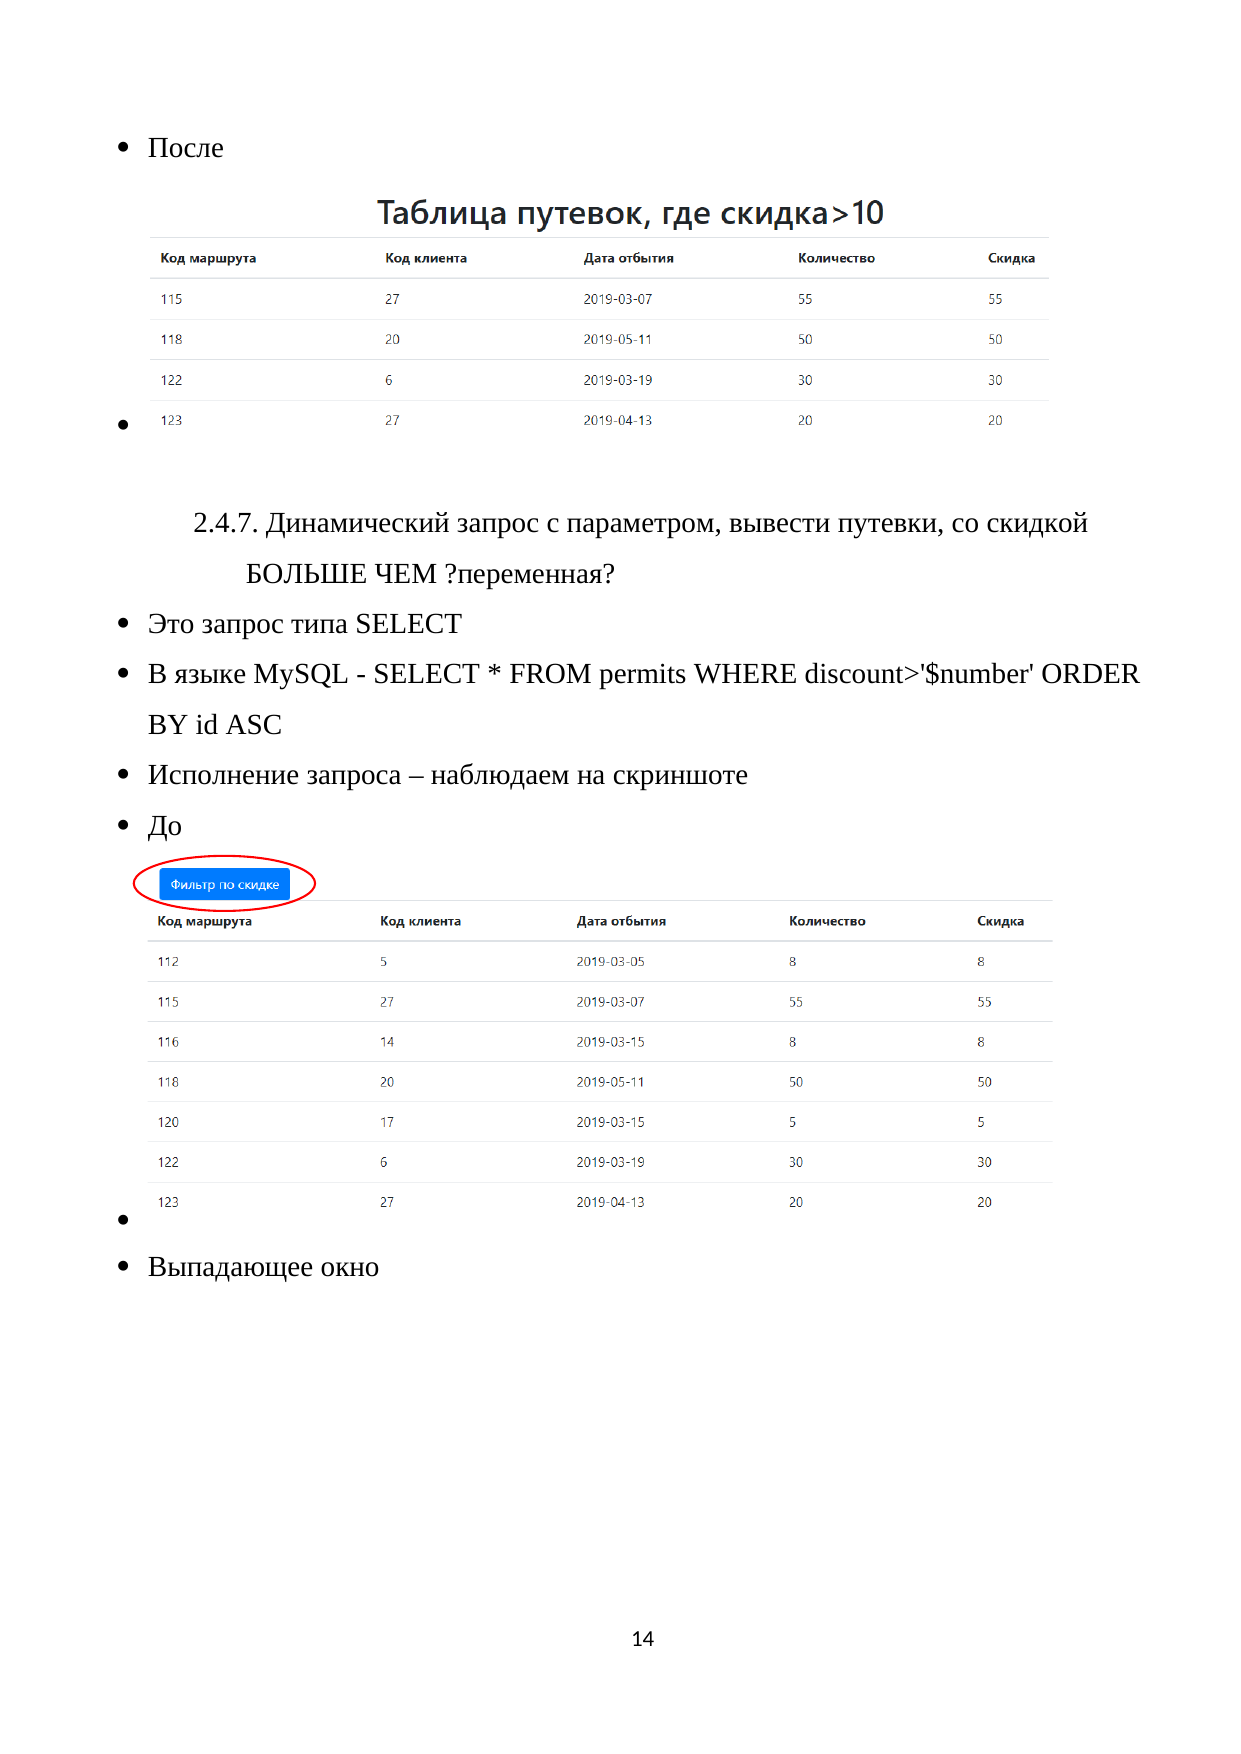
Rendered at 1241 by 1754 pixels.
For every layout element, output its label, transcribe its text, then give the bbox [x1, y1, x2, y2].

picture [147, 858, 175, 867]
list Динамический запрос с параметром, вывести путевки, со скидкой БОЛЬШЕ ЧЕМ ?переменная? [193, 505, 1167, 589]
list До [118, 808, 1167, 841]
picture [147, 858, 1053, 1230]
list Выпадающее окно [118, 1249, 1167, 1283]
picture [147, 180, 1049, 436]
list В языке MySQL - SELECT * FROM permits WHERE discount>'$number' ORDER BY id ASC [118, 656, 1167, 740]
list После [118, 130, 1167, 163]
list Это запрос типа SELECT [118, 606, 1167, 640]
list Исполнение запроса – наблюдаем на скриншоте [118, 757, 1167, 791]
picture [147, 858, 313, 909]
